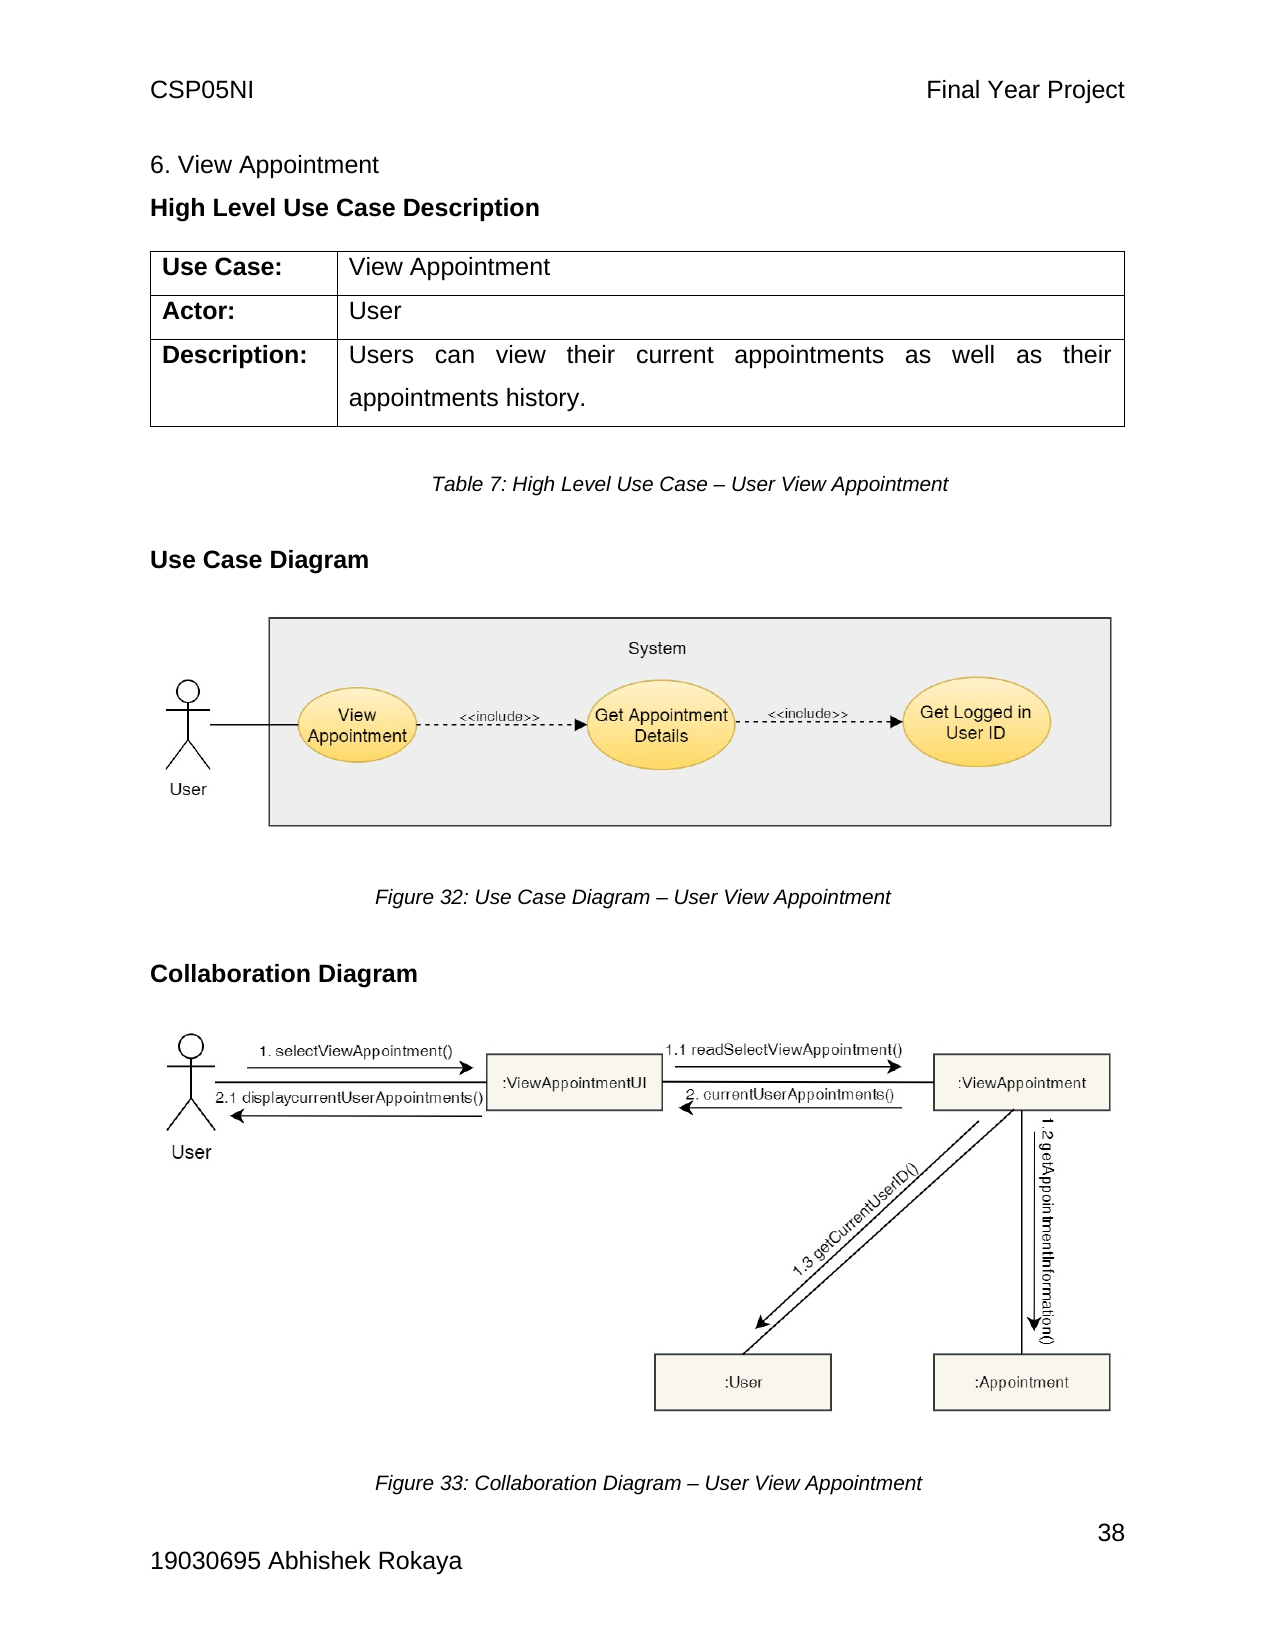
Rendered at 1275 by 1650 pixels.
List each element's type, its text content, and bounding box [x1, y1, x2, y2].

picture [150, 1016, 1125, 1427]
text Use Case Diagram [150, 545, 1125, 574]
table_cell Description: [151, 340, 337, 426]
text Figure 33: Collaboration Diagram – User View Appointment [300, 1471, 1125, 1495]
text 6. View Appointment [150, 150, 1125, 179]
table_cell User [338, 296, 1124, 339]
table_header View Appointment [338, 252, 1124, 295]
table_header Use Case: [151, 252, 337, 295]
text High Level Use Case Description [150, 193, 1125, 222]
picture [150, 602, 1125, 841]
text Figure 32: Use Case Diagram – User View Appointment [375, 885, 1125, 909]
text Table 7: High Level Use Case – User View Appointment [375, 472, 1125, 496]
text Collaboration Diagram [150, 959, 1125, 987]
table_cell Users can view their current appointments as well as their appointments history. [338, 340, 1124, 426]
table_cell Actor: [151, 296, 337, 339]
